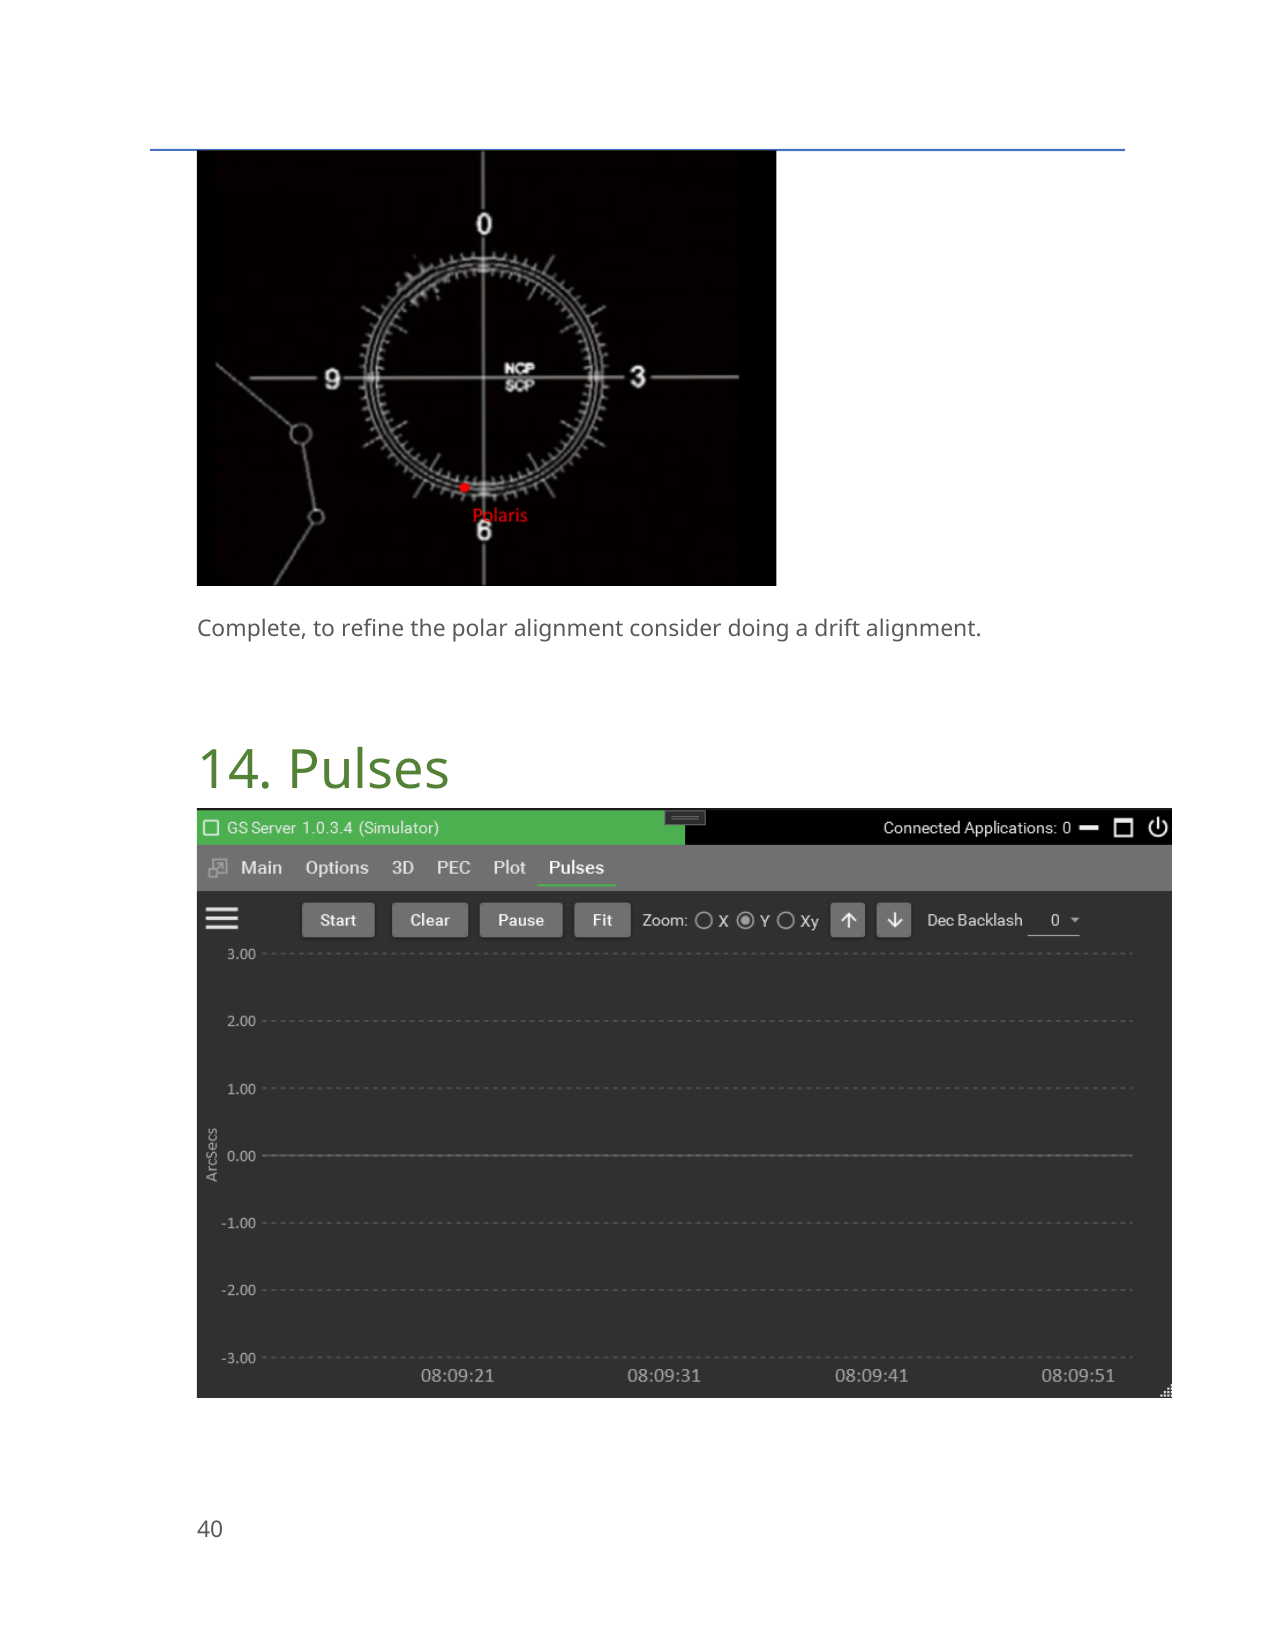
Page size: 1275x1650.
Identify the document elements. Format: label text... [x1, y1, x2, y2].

text Complete, to refine the polar alignment consider doing a drift alignment. [197, 612, 1125, 643]
picture [196, 150, 777, 586]
subtitle Pulses [159, 731, 1125, 804]
picture [196, 808, 1172, 1398]
